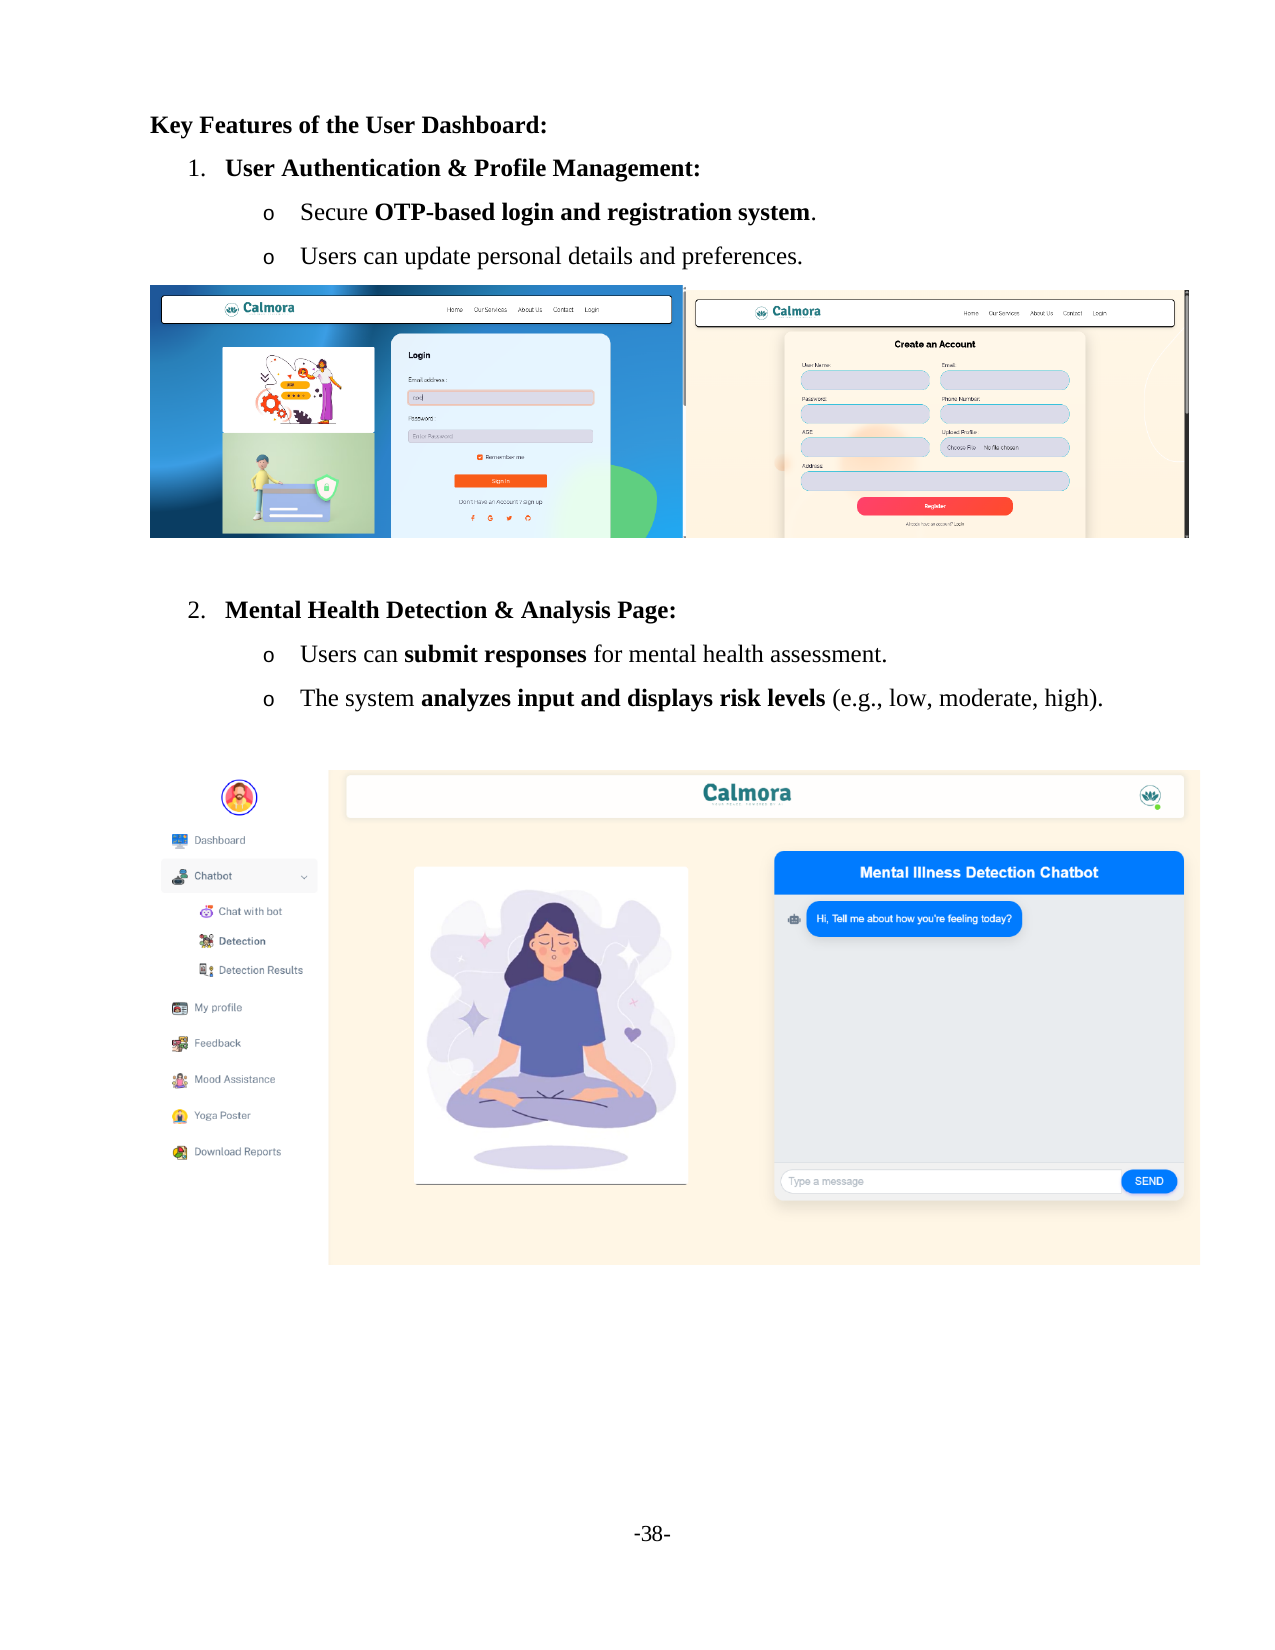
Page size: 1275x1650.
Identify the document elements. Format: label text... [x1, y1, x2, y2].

text Key Features of the User Dashboard: [150, 110, 1200, 139]
list User Authentication & Profile Management: [187, 153, 1200, 182]
picture [150, 770, 1200, 1265]
list Mental Health Detection & Analysis Page: [187, 596, 1200, 624]
list The system analyzes input and displays risk levels (e.g., low, moderate, high). [262, 683, 1200, 713]
list Users can submit responses for mental health assessment. [262, 639, 1200, 668]
picture [150, 285, 1189, 538]
list Secure OTP-based login and registration system. [262, 197, 1200, 226]
list Users can update personal details and preferences. [262, 241, 1200, 271]
